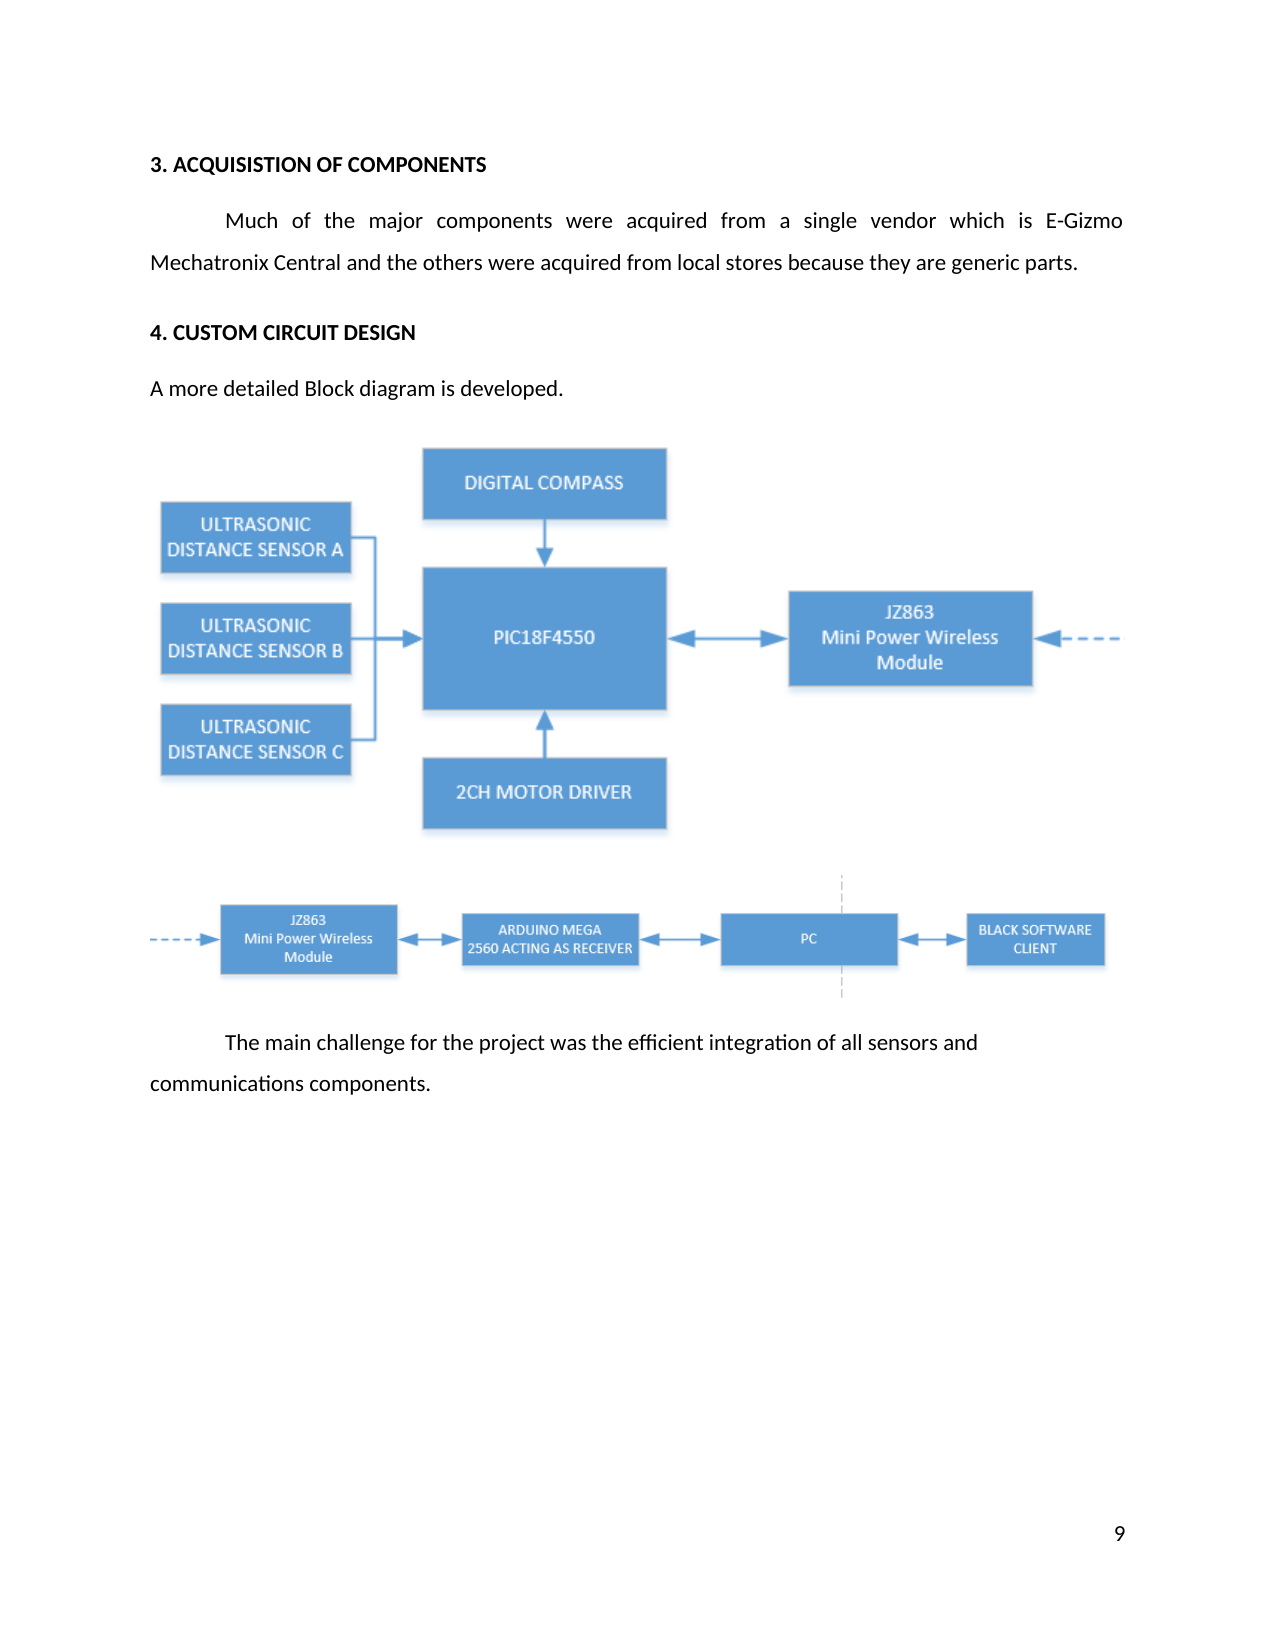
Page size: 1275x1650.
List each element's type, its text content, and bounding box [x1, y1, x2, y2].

text The main challenge for the project was the efficient integration of all sensors and communications components. [150, 1028, 1125, 1098]
text 3. ACQUISISTION OF COMPONENTS [150, 150, 1125, 178]
picture [150, 430, 1125, 848]
text Much of the major components were acquired from a single vendor which is E-Gizmo Mechatronix Central and the others were acquired from local stores because they are generic parts. [150, 206, 1125, 276]
text A more detailed Block diagram is developed. [150, 374, 1125, 402]
text 4. CUSTOM CIRCUIT DESIGN [150, 318, 1125, 346]
picture [150, 875, 1125, 1000]
